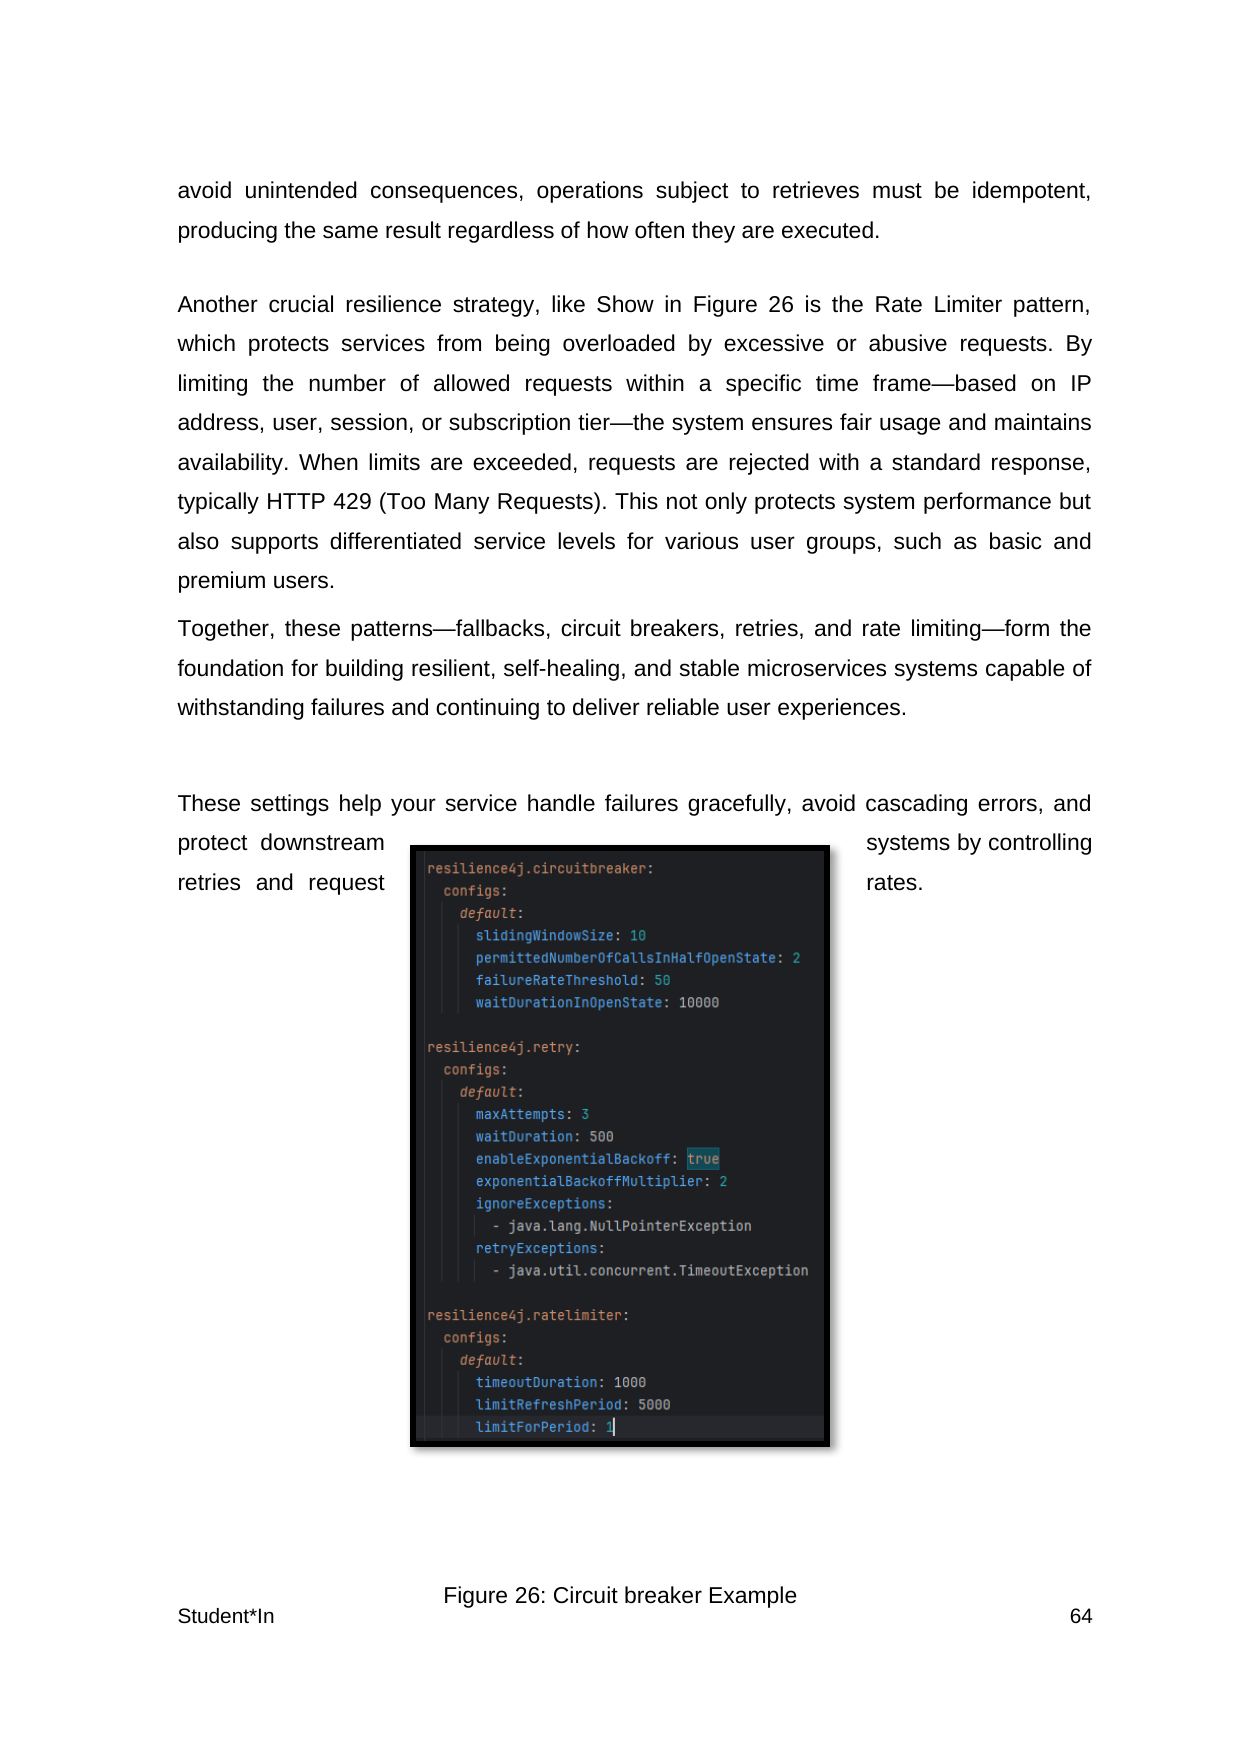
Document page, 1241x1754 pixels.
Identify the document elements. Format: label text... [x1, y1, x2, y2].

text These settings help your service handle failures gracefully, avoid cascading errors, and protect downstream systems by controlling retries and request rates. [177, 789, 1092, 895]
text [177, 177, 1092, 243]
text Together, these patterns—fallbacks, circuit breakers, retries, and rate limiting—form the foundation for building resilient, self-healing, and stable microservices systems capable of withstanding failures and continuing to deliver reliable user experiences. [177, 615, 1092, 720]
picture [416, 851, 824, 1441]
text Another crucial resilience strategy, like Show in Figure 26 is the Rate Limiter pattern, which protects services from being overloaded by excessive or abusive requests. By limiting the number of allowed requests within a specific time frame—based on IP address, user, session, or subscription tier—the system ensures fair usage and maintains availability. When limits are exceeded, requests are rejected with a standard response, typically HTTP 429 (Too Many Requests). This not only protects system performance but also supports differentiated service levels for various user groups, such as basic and premium users. [177, 291, 1092, 593]
